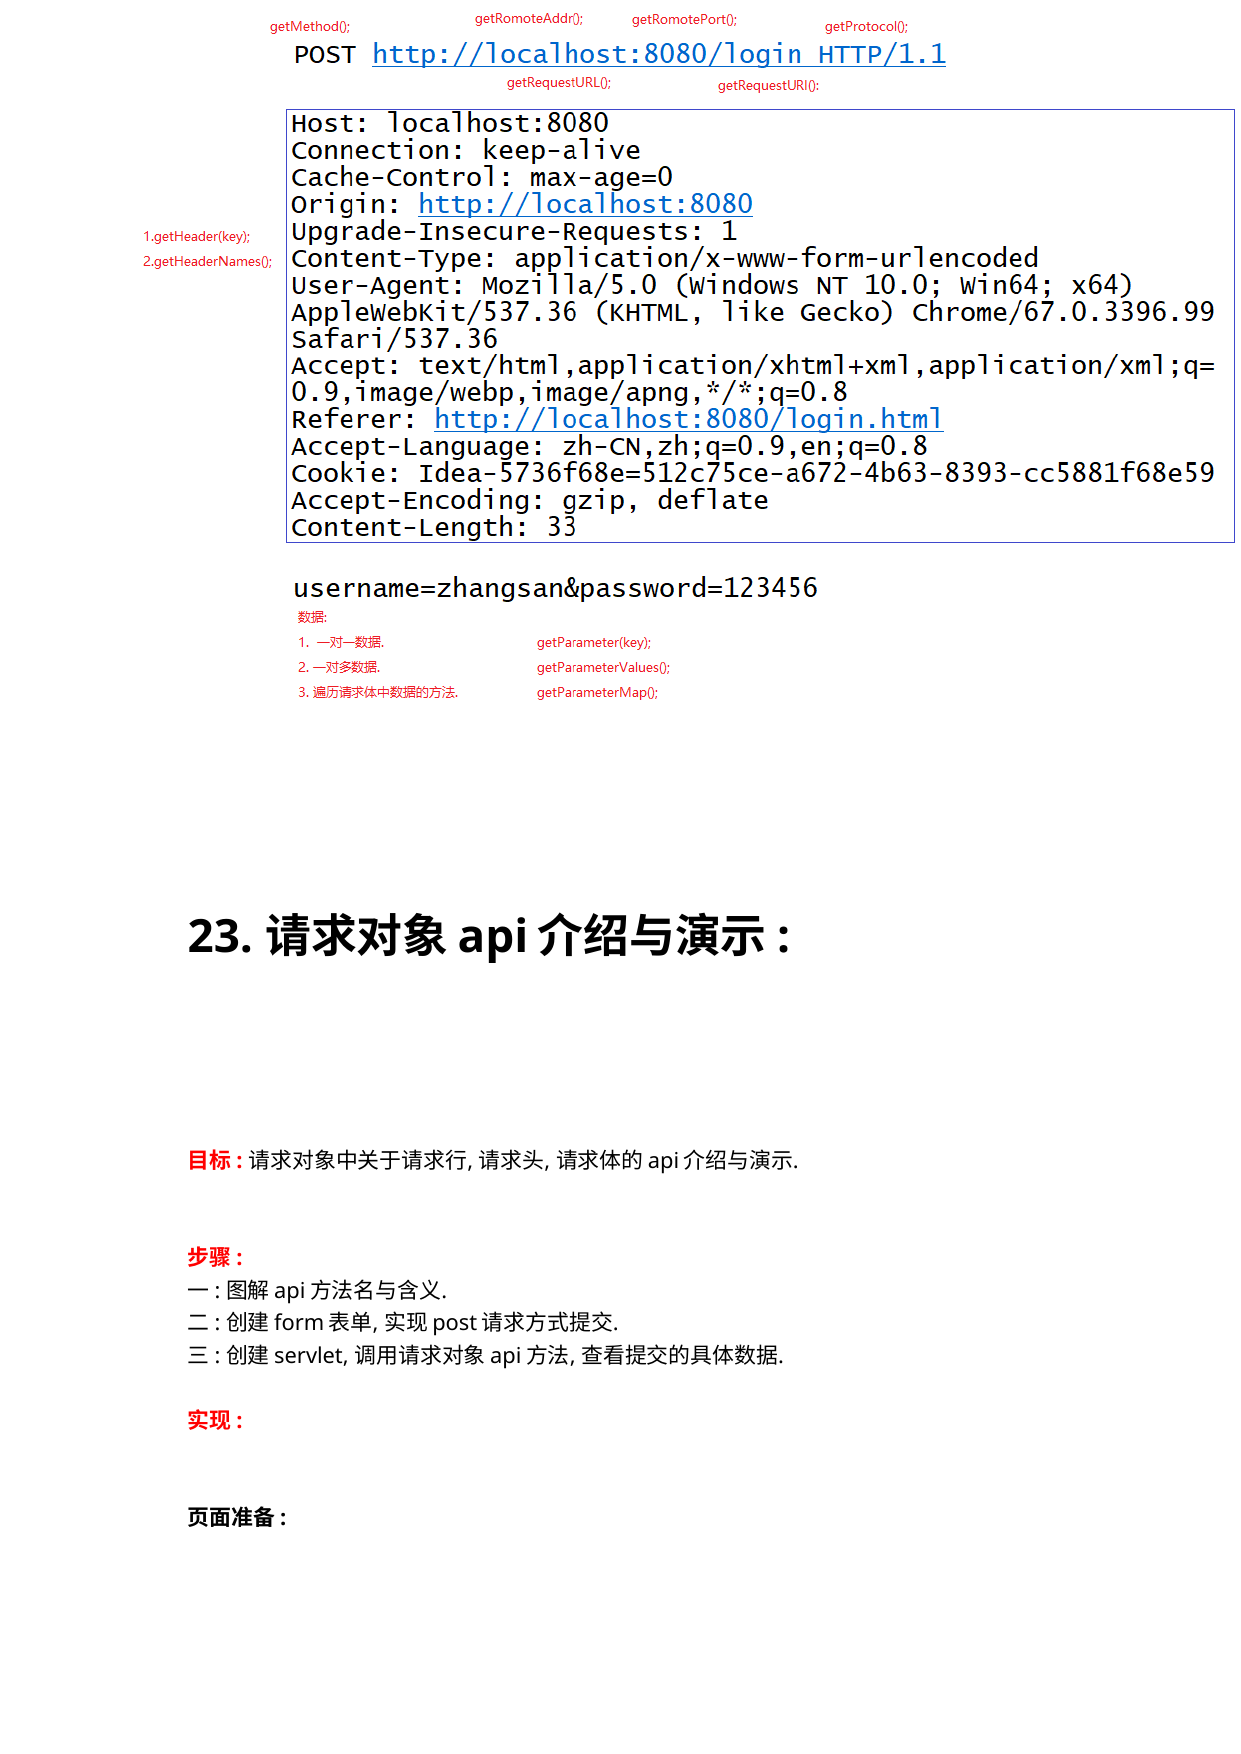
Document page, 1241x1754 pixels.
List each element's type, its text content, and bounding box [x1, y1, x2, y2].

text 一 : 图解api方法名与含义. [187, 1272, 1053, 1305]
text 步骤 : [187, 1240, 1053, 1272]
picture [129, 0, 1241, 716]
text 目标 : 请求对象中关于请求行, 请求头, 请求体的api介绍与演示. [187, 1142, 1053, 1175]
text 二 : 创建form表单, 实现post请求方式提交. [187, 1305, 1053, 1337]
subtitle 23. 请求对象api介绍与演示 : [187, 716, 1053, 982]
text 三 : 创建servlet, 调用请求对象api方法, 查看提交的具体数据. [187, 1337, 1053, 1370]
text 实现 : [187, 1402, 1053, 1435]
text 页面准备 : [187, 1500, 1053, 1532]
